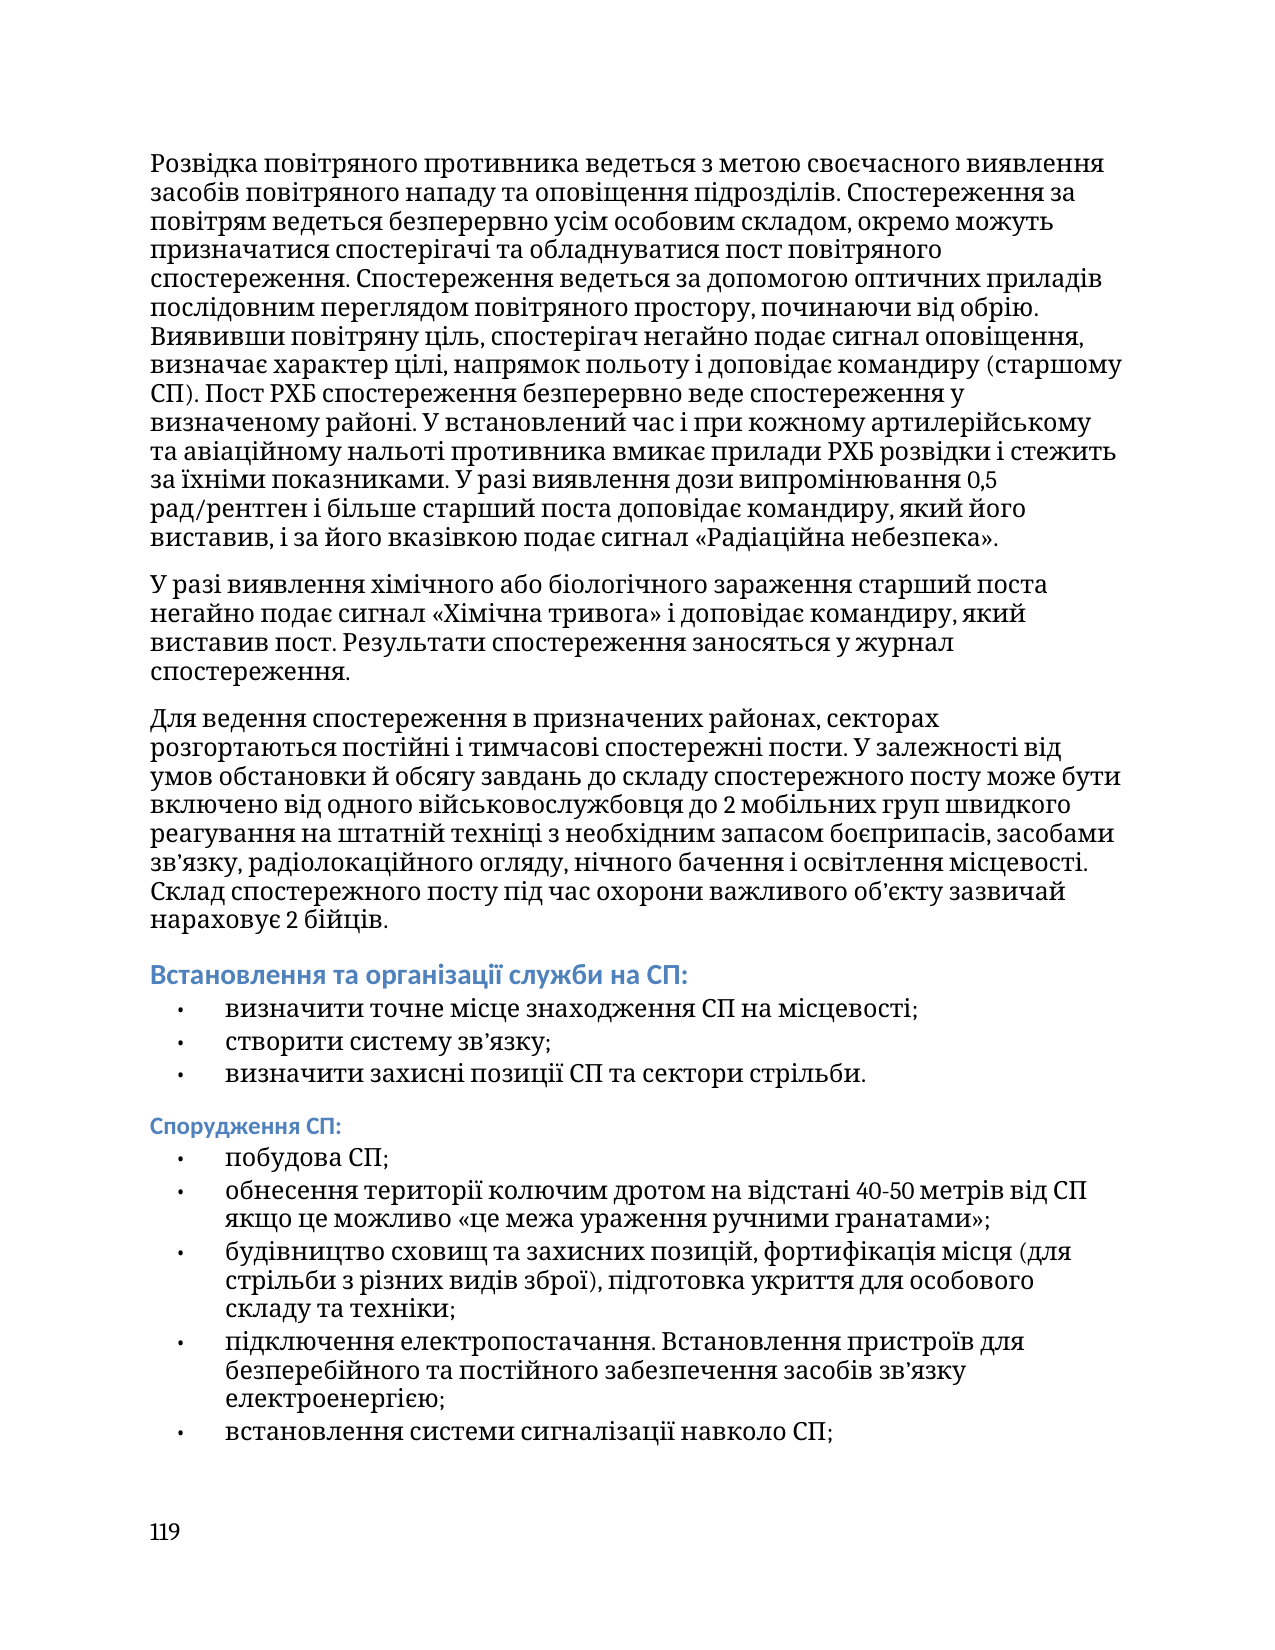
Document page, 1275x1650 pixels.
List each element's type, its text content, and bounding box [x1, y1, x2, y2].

list обнесення території колючим дротом на відстані 40-50 метрів від СП якщо це можливо «це межа ураження ручними гранатами»; [175, 1177, 1125, 1234]
list створити систему зв’язку; [175, 1028, 1125, 1056]
text У разі виявлення хімічного або біологічного зараження старший поста негайно подає сигнал «Хімічна тривога» і доповідає командиру, який виставив пост. Результати спостереження заносяться у журнал спостереження. [150, 571, 1125, 686]
list побудова СП; [175, 1144, 1125, 1173]
list визначити точне місце знаходження СП на місцевості; [175, 995, 1125, 1024]
subtitle Спорудження СП: [150, 1110, 1125, 1140]
list визначити захисні позиції СП та сектори стрільби. [175, 1060, 1125, 1089]
text Для ведення спостереження в призначених районах, секторах розгортаються постійні і тимчасові спостережні пости. У залежності від умов обстановки й обсягу завдань до складу спостережного посту може бути включено від одного військовослужбовця до 2 мобільних груп швидкого реагування на штатній техніці з необхідним запасом боєприпасів, засобами зв’язку, радіолокаційного огляду, нічного бачення і освітлення місцевості. Склад спостережного посту під час охорони важливого об’єкту зазвичай нараховує 2 бійців. [150, 705, 1125, 935]
list підключення електропостачання. Встановлення пристроїв для безперебійного та постійного забезпечення засобів зв’язку електроенергією; [175, 1328, 1125, 1414]
subtitle Встановлення та організації служби на СП: [150, 956, 1125, 991]
text Розвідка повітряного противника ведеться з метою своєчасного виявлення засобів повітряного нападу та оповіщення підрозділів. Спостереження за повітрям ведеться безперервно усім особовим складом, окремо можуть призначатися спостерігачі та обладнуватися пост повітряного спостереження. Спостереження ведеться за допомогою оптичних приладів послідовним переглядом повітряного простору, починаючи від обрію. Виявивши повітряну ціль, спостерігач негайно подає сигнал оповіщення, визначає характер цілі, напрямок польоту і доповідає командиру (старшому СП). Пост РХБ спостереження безперервно веде спостереження у визначеному районі. У встановлений час і при кожному артилерійському та авіаційному нальоті противника вмикає прилади РХБ розвідки і стежить за їхніми показниками. У разі виявлення дози випромінювання 0,5 рад/рентген і більше старший поста доповідає командиру, який його виставив, і за його вказівкою подає сигнал «Радіаційна небезпека». [150, 150, 1125, 552]
list будівництво сховищ та захисних позицій, фортифікація місця (для стрільби з різних видів зброї), підготовка укриття для особового складу та техніки; [175, 1238, 1125, 1324]
list встановлення системи сигналізації навколо СП; [175, 1418, 1125, 1447]
